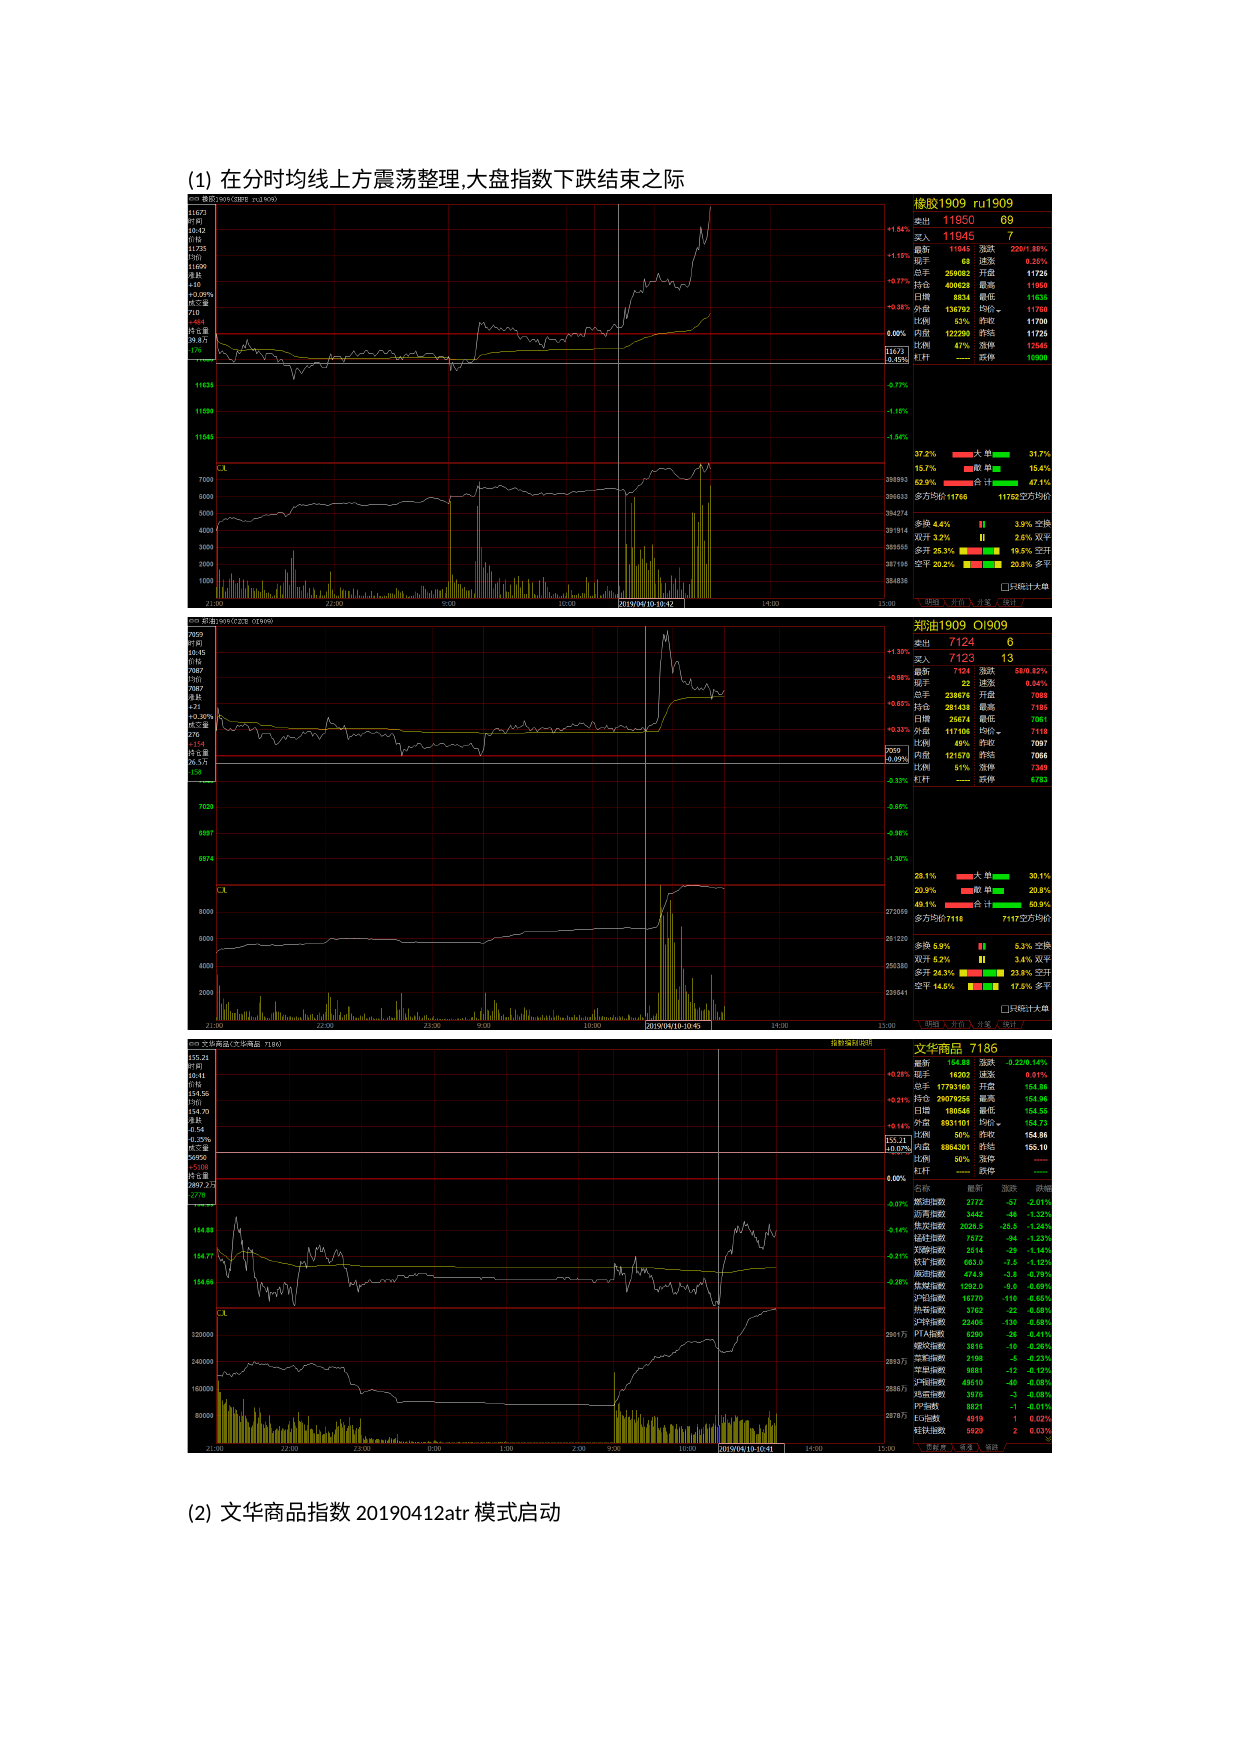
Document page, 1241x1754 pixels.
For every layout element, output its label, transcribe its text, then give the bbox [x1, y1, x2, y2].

picture [187, 1039, 1052, 1453]
list 在分时均线上方震荡整理,大盘指数下跌结束之际 [187, 162, 1053, 194]
picture [187, 617, 1052, 1030]
list 文华商品指数20190412atr模式启动 [187, 1494, 1053, 1527]
picture [187, 194, 1052, 608]
